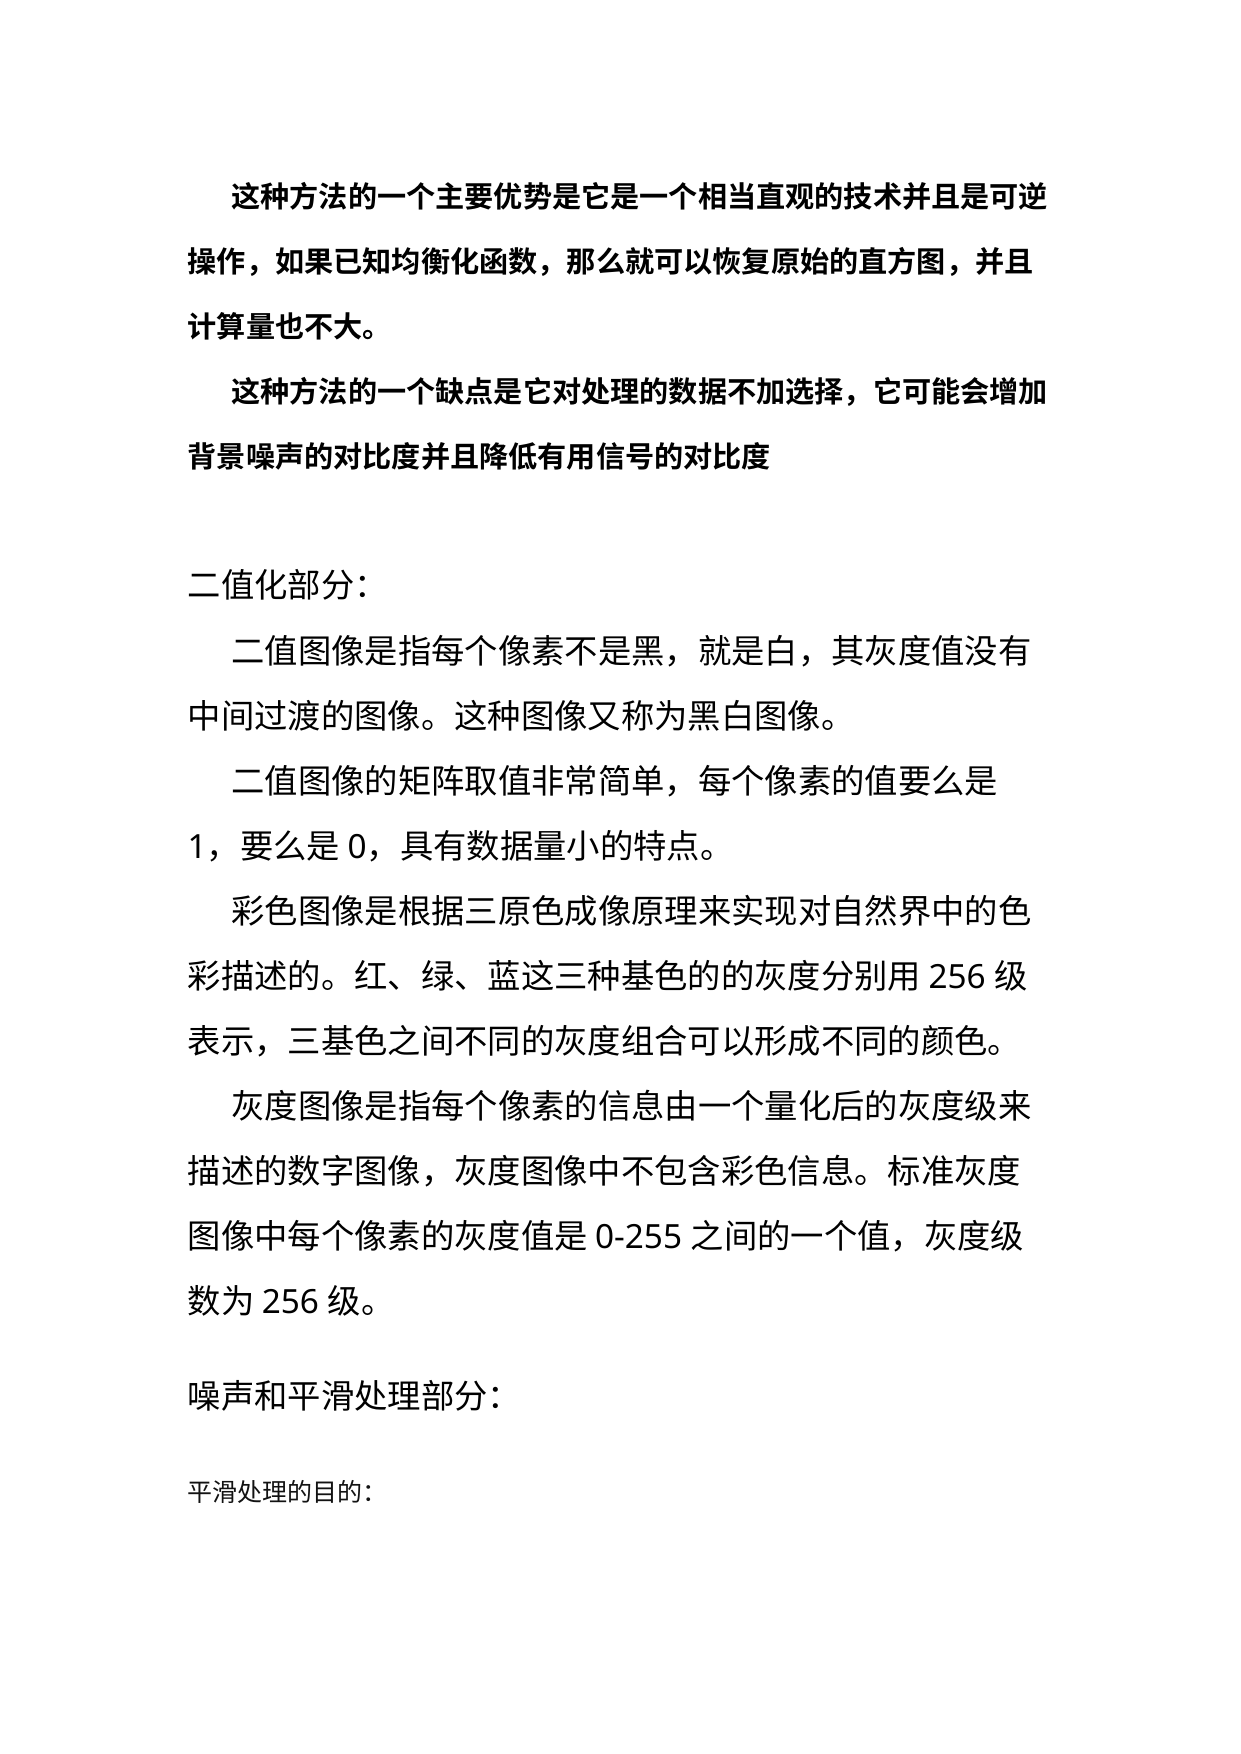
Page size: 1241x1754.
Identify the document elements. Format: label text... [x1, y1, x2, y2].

text 平滑处理的目的： [187, 1458, 1053, 1523]
text 二值图像的矩阵取值非常简单，每个像素的值要么是 1，要么是 0，具有数据量小的特点。 [187, 747, 1053, 877]
text 彩色图像是根据三原色成像原理来实现对自然界中的色彩描述的。红、绿、蓝这三种基色的的灰度分别用 256 级表示，三基色之间不同的灰度组合可以形成不同的颜色。 灰度图像是指每个像素的信息由一个量化后的灰度级来描述的数字图像，灰度图像中不包含彩色信息。标准灰度图像中每个像素的灰度值是 0-255 之间的一个值，灰度级数为 256 级。 [187, 877, 1053, 1332]
text 噪声和平滑处理部分： [187, 1363, 1053, 1428]
text 二值化部分： [187, 552, 1053, 617]
text 这种方法的一个主要优势是它是一个相当直观的技术并且是可逆操作，如果已知均衡化函数，那么就可以恢复原始的直方图，并且计算量也不大。 [187, 162, 1053, 357]
text 这种方法的一个缺点是它对处理的数据不加选择，它可能会增加背景噪声的对比度并且降低有用信号的对比度 [187, 357, 1053, 487]
text 二值图像是指每个像素不是黑，就是白，其灰度值没有中间过渡的图像。这种图像又称为黑白图像。 [187, 617, 1053, 747]
